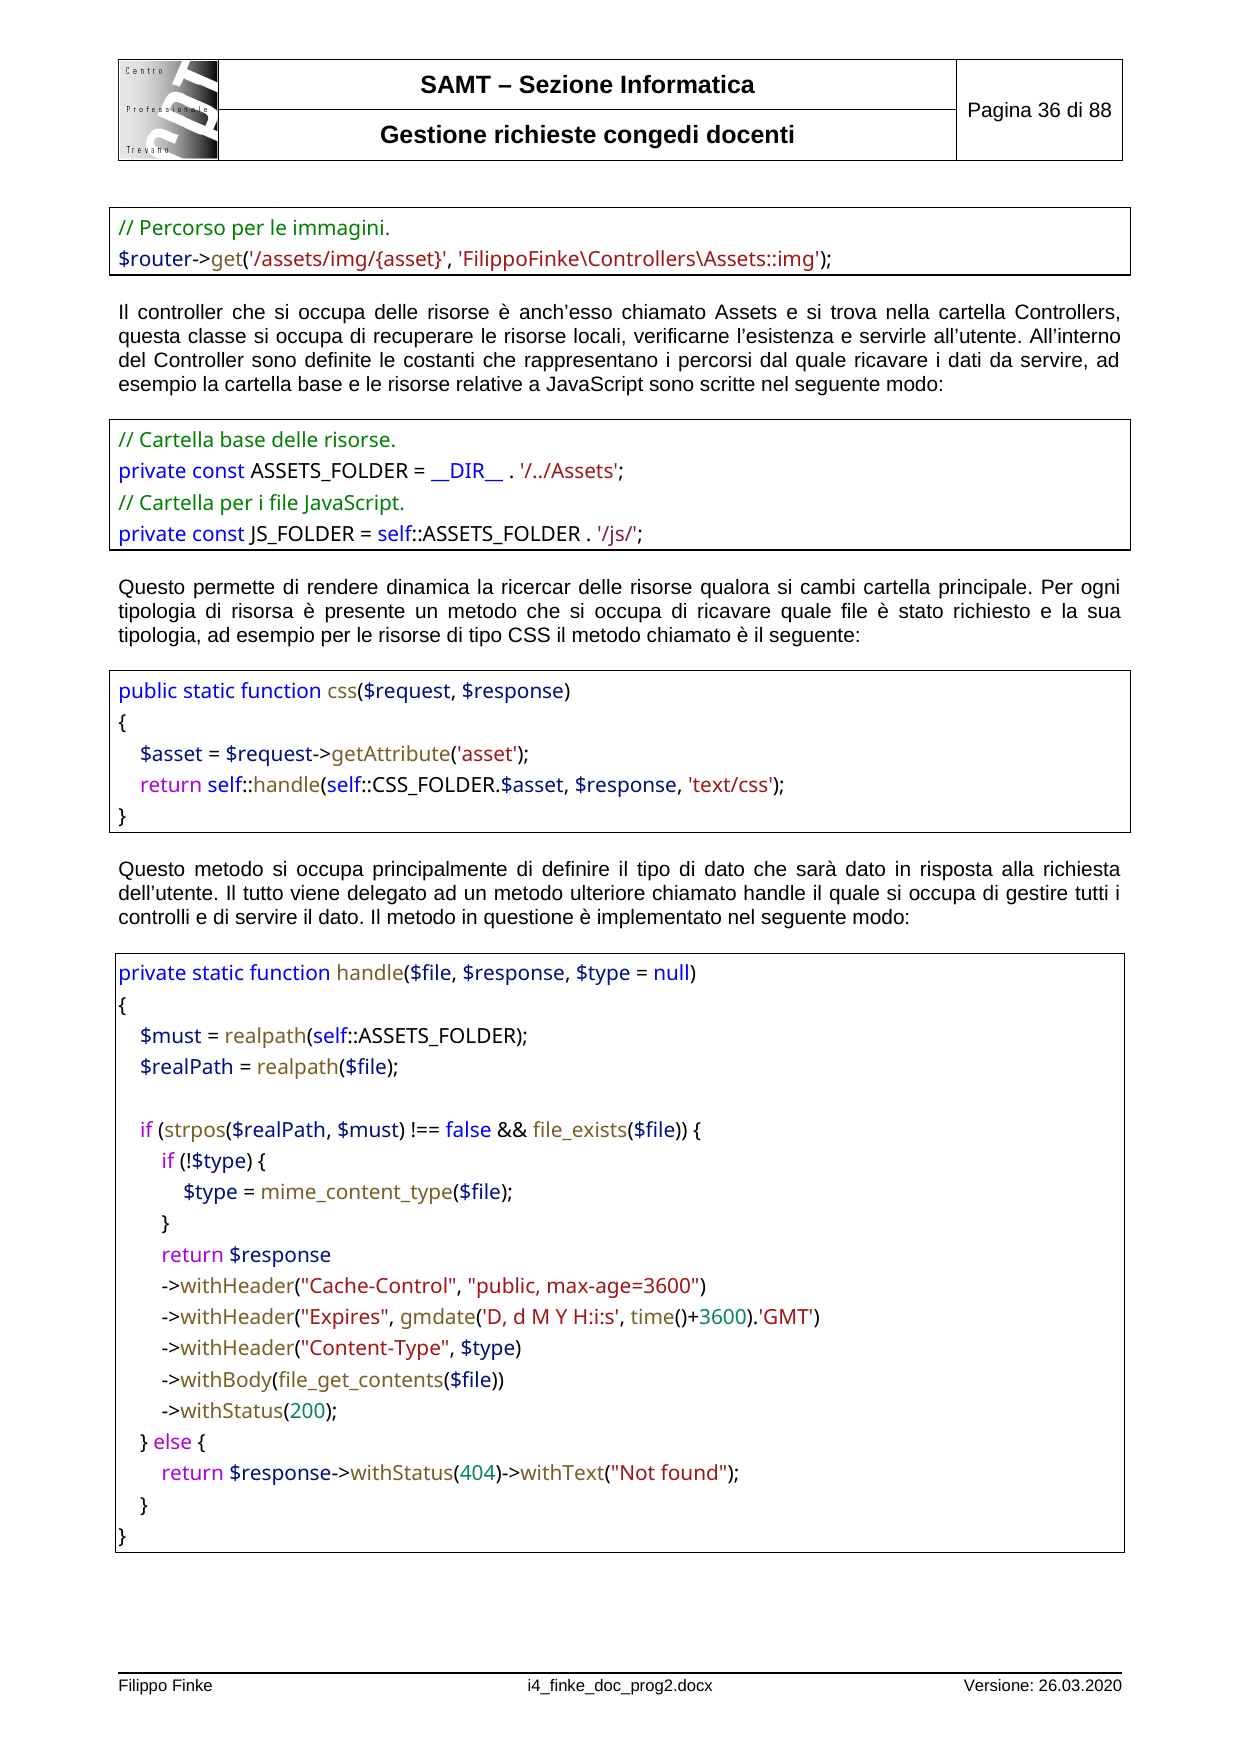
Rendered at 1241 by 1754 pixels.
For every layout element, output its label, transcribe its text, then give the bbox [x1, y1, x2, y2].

picture [118, 60, 218, 159]
text } else { [118, 1424, 1122, 1456]
text // Cartella per i file JavaScript. [118, 485, 1122, 513]
text ->withHeader("Expires", gmdate('D, d M Y H:i:s', time()+3600).'GMT') [118, 1299, 1122, 1331]
text private static function handle($file, $response, $type = null) [116, 954, 1124, 987]
text $type = mime_content_type($file); [118, 1174, 1122, 1206]
text ->withHeader("Cache-Control", "public, max-age=3600") [118, 1268, 1122, 1299]
text $router->get('/assets/img/{asset}', 'FilippoFinke\Controllers\Assets::img'); [110, 238, 1130, 274]
text private const JS_FOLDER = self::ASSETS_FOLDER . '/js/'; [110, 513, 1130, 549]
text $asset = $request->getAttribute('asset'); [118, 736, 1122, 767]
text return self::handle(self::CSS_FOLDER.$asset, $response, 'text/css'); [118, 767, 1122, 795]
text Questo permette di rendere dinamica la ricercar delle risorse qualora si cambi cartella principale. Per ogni tipologia di risorsa è presente un metodo che si occupa di ricavare quale file è stato richiesto e la sua tipologia, ad esempio per le risorse di tipo CSS il metodo chiamato è il seguente: [118, 574, 1122, 646]
text $realPath = realpath($file); [118, 1049, 1122, 1081]
text return $response [118, 1237, 1122, 1268]
text private const ASSETS_FOLDER = __DIR__ . '/../Assets'; [118, 454, 1122, 485]
text Il controller che si occupa delle risorse è anch’esso chiamato Assets e si trova nella cartella Controllers, questa classe si occupa di recuperare le risorse locali, verificarne l’esistenza e servirle all’utente. All’interno del Controller sono definite le costanti che rappresentano i percorsi dal quale ricavare i dati da servire, ad esempio la cartella base e le risorse relative a JavaScript sono scritte nel seguente modo: [118, 299, 1122, 395]
text ->withStatus(200); [118, 1393, 1122, 1424]
text } [116, 1515, 1124, 1552]
text return $response->withStatus(404)->withText("Not found"); [118, 1456, 1122, 1487]
text $must = realpath(self::ASSETS_FOLDER); [118, 1018, 1122, 1049]
text Questo metodo si occupa principalmente di definire il tipo di dato che sarà dato in risposta alla richiesta dell’utente. Il tutto viene delegato ad un metodo ulteriore chiamato handle il quale si occupa di gestire tutti i controlli e di servire il dato. Il metodo in questione è implementato nel seguente modo: [118, 857, 1122, 929]
text { [118, 987, 1122, 1018]
text } [110, 795, 1130, 832]
text // Cartella base delle risorse. [110, 420, 1130, 454]
text if (!$type) { [118, 1143, 1122, 1174]
text public static function css($request, $response) [110, 671, 1130, 705]
text } [118, 1487, 1122, 1515]
text } [118, 1206, 1122, 1237]
text ->withBody(file_get_contents($file)) [118, 1362, 1122, 1393]
text // Percorso per le immagini. [110, 208, 1130, 238]
text ->withHeader("Content-Type", $type) [118, 1331, 1122, 1362]
text if (strpos($realPath, $must) !== false && file_exists($file)) { [118, 1112, 1122, 1143]
text { [118, 705, 1122, 736]
